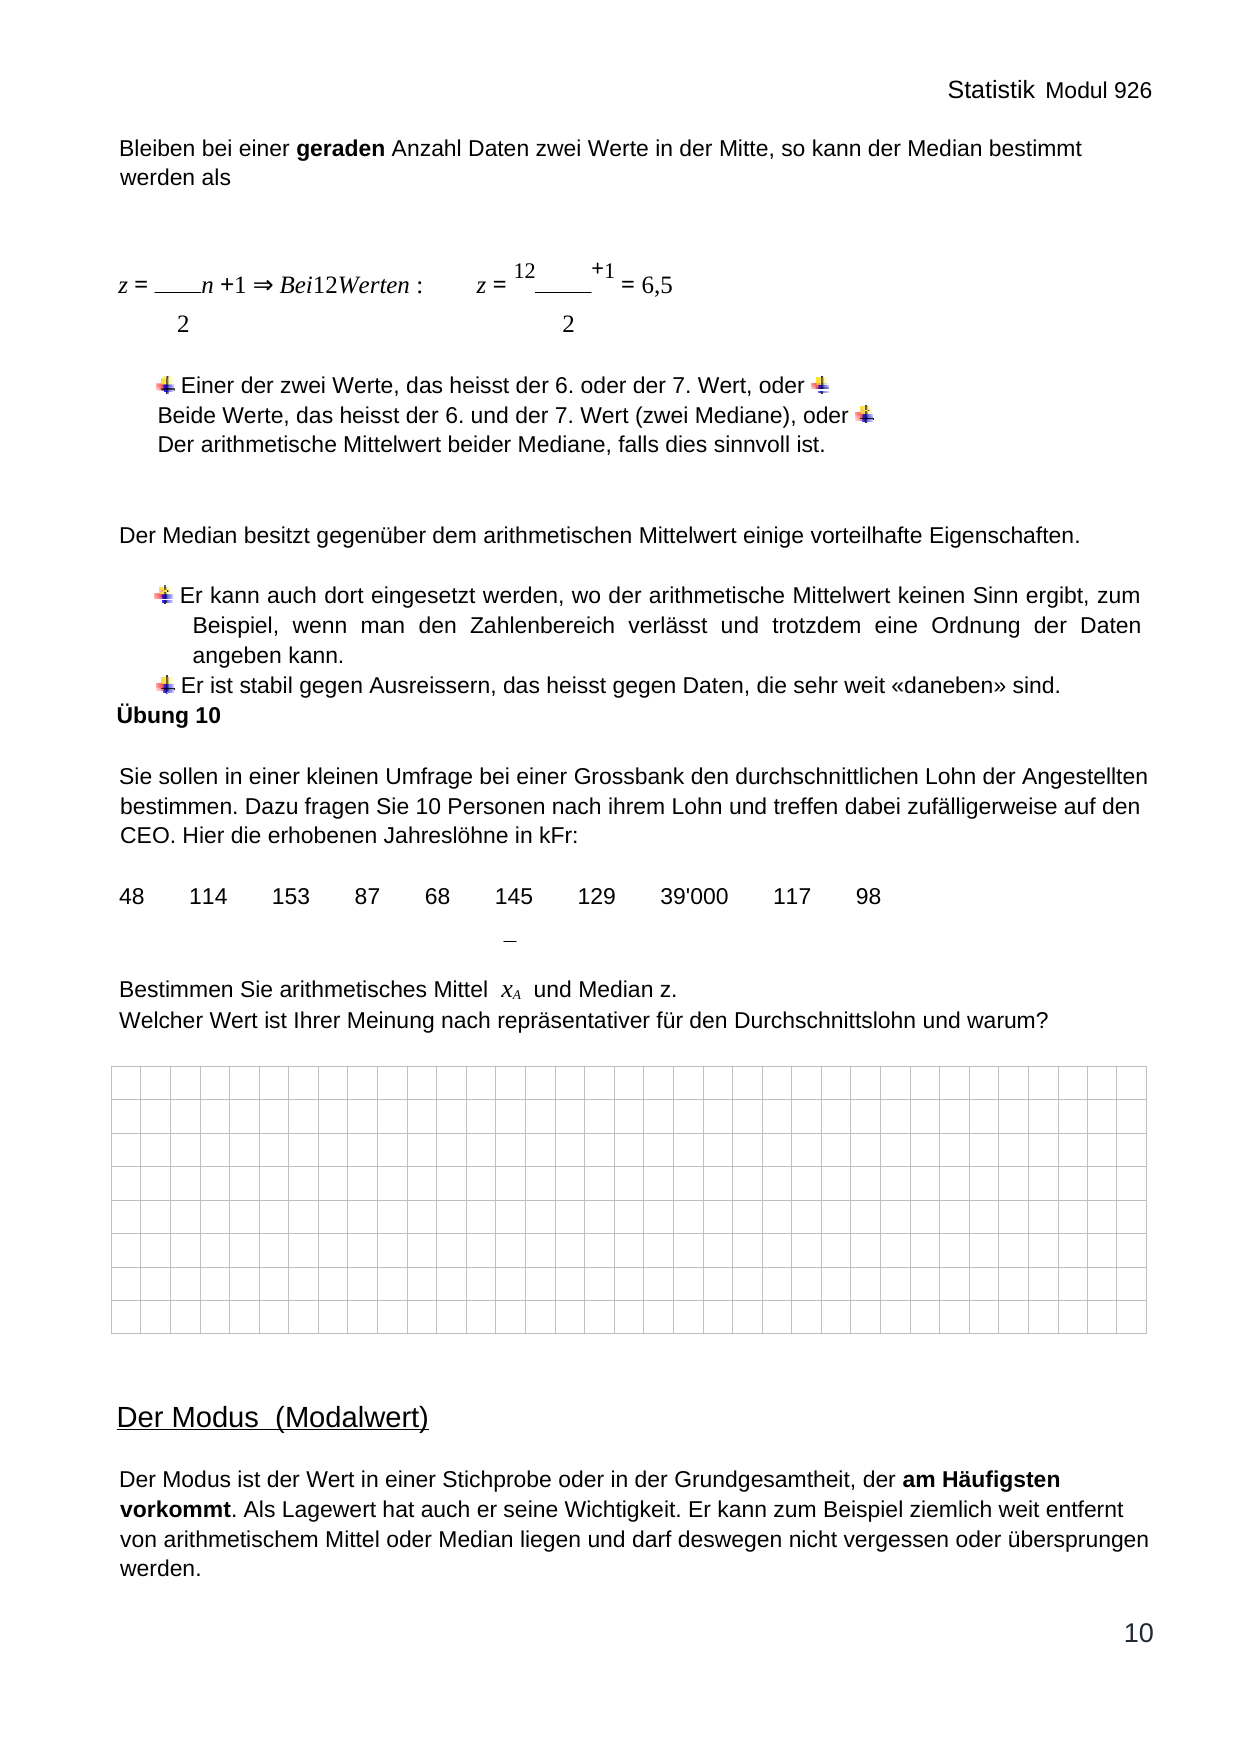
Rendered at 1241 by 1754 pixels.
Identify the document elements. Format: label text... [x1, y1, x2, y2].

text Sie sollen in einer kleinen Umfrage bei einer Grossbank den durchschnittlichen Lohn der Angestellten bestimmen. Dazu fragen Sie 10 Personen nach ihrem Lohn und treffen dabei zufälligerweise auf den CEO. Hier die erhobenen Jahreslöhne in kFr: [119, 763, 1152, 849]
table_cell [822, 1301, 850, 1333]
picture [156, 675, 175, 694]
table_cell [171, 1134, 200, 1166]
table_cell [940, 1134, 969, 1166]
table_cell [674, 1301, 703, 1333]
table_cell [644, 1234, 673, 1266]
table_cell [348, 1301, 377, 1333]
table_cell [763, 1234, 791, 1266]
table_cell [881, 1100, 910, 1133]
table_cell [1029, 1301, 1058, 1333]
table_cell [851, 1301, 880, 1333]
table_cell [496, 1268, 525, 1300]
table_cell [289, 1268, 318, 1300]
table_cell [171, 1167, 200, 1199]
table_cell [1029, 1234, 1058, 1266]
table_cell [644, 1134, 673, 1166]
table_cell [141, 1100, 170, 1133]
table_cell [141, 1167, 170, 1199]
table_cell [437, 1301, 466, 1333]
table_cell [319, 1234, 347, 1266]
table_cell [112, 1268, 140, 1300]
table_header [674, 1067, 703, 1099]
table_cell [289, 1234, 318, 1266]
table_cell [733, 1201, 762, 1233]
table_cell [733, 1301, 762, 1333]
table_header [911, 1067, 939, 1099]
table_cell [1059, 1268, 1087, 1300]
table_cell [289, 1301, 318, 1333]
table_cell [674, 1100, 703, 1133]
table_cell [674, 1234, 703, 1266]
table_cell [408, 1268, 436, 1300]
table_header [940, 1067, 969, 1099]
table_cell [733, 1134, 762, 1166]
table_header [644, 1067, 673, 1099]
table_cell [881, 1268, 910, 1300]
table_cell [348, 1100, 377, 1133]
table_cell [822, 1234, 850, 1266]
table_cell [704, 1100, 732, 1133]
table_cell [851, 1134, 880, 1166]
table_cell [496, 1100, 525, 1133]
text 48 114 153 87 68 145 129 39'000 117 98 [119, 883, 1152, 909]
subtitle z = n +1 ⇒ Bei12Werten : z = 12+1 = 6,5 [118, 252, 1162, 305]
table_cell [615, 1167, 643, 1199]
table_cell [704, 1268, 732, 1300]
table_header [408, 1067, 436, 1099]
table_cell [1029, 1201, 1058, 1233]
table_cell [940, 1234, 969, 1266]
table_cell [911, 1167, 939, 1199]
table_cell [674, 1201, 703, 1233]
table_cell [792, 1234, 821, 1266]
table_cell [201, 1201, 229, 1233]
table_cell [911, 1201, 939, 1233]
table_header [260, 1067, 288, 1099]
table_cell [556, 1301, 584, 1333]
table_cell [171, 1268, 200, 1300]
text Er kann auch dort eingesetzt werden, wo der arithmetische Mittelwert keinen Sinn ergibt, zum Beispiel, wenn man den Zahlenbereich verlässt und trotzdem eine Ordnung der Daten angeben kann. [155, 582, 1142, 668]
table_cell [999, 1301, 1028, 1333]
table_cell [556, 1268, 584, 1300]
table_cell [792, 1167, 821, 1199]
table_cell [851, 1201, 880, 1233]
subtitle Übung 10 [116, 702, 1162, 729]
table_cell [319, 1201, 347, 1233]
table_cell [999, 1234, 1028, 1266]
table_cell [496, 1234, 525, 1266]
table_cell [763, 1100, 791, 1133]
table_cell [999, 1100, 1028, 1133]
table_cell [348, 1268, 377, 1300]
table_header [526, 1067, 555, 1099]
table_cell [289, 1100, 318, 1133]
text Er ist stabil gegen Ausreissern, das heisst gegen Daten, die sehr weit «daneben» sind. [156, 672, 1152, 698]
table_cell [792, 1100, 821, 1133]
table_cell [704, 1134, 732, 1166]
table_cell [1117, 1301, 1146, 1333]
table_cell [585, 1234, 614, 1266]
table_cell [437, 1234, 466, 1266]
table_cell [763, 1167, 791, 1199]
table_cell [763, 1134, 791, 1166]
table_cell [763, 1268, 791, 1300]
table_cell [733, 1268, 762, 1300]
table_cell [319, 1268, 347, 1300]
table_cell [556, 1100, 584, 1133]
table_cell [733, 1167, 762, 1199]
table_cell [378, 1234, 407, 1266]
table_cell [822, 1100, 850, 1133]
table_cell [437, 1268, 466, 1300]
table_cell [792, 1201, 821, 1233]
table_cell [763, 1201, 791, 1233]
table_cell [1029, 1100, 1058, 1133]
table_cell [851, 1100, 880, 1133]
table_cell [230, 1201, 259, 1233]
table_cell [467, 1301, 495, 1333]
table_cell [733, 1100, 762, 1133]
table_header [437, 1067, 466, 1099]
table_cell [615, 1268, 643, 1300]
picture [855, 405, 874, 423]
table_header [201, 1067, 229, 1099]
table_cell [615, 1134, 643, 1166]
table_cell [201, 1167, 229, 1199]
table_cell [348, 1134, 377, 1166]
table_cell [112, 1134, 140, 1166]
table_cell [496, 1201, 525, 1233]
text Bleiben bei einer geraden Anzahl Daten zwei Werte in der Mitte, so kann der Median bestimmt werden als [119, 134, 1152, 191]
table_cell [1088, 1167, 1116, 1199]
table_header [851, 1067, 880, 1099]
table_cell [644, 1100, 673, 1133]
table_cell [201, 1100, 229, 1133]
table_cell [911, 1268, 939, 1300]
table_cell [348, 1167, 377, 1199]
table_cell [792, 1301, 821, 1333]
table_cell [881, 1167, 910, 1199]
table_header [112, 1067, 140, 1099]
table_cell [408, 1100, 436, 1133]
table_cell [1029, 1134, 1058, 1166]
table_cell [851, 1167, 880, 1199]
table_cell [585, 1201, 614, 1233]
table_cell [792, 1268, 821, 1300]
table_cell [970, 1301, 998, 1333]
table_cell [201, 1301, 229, 1333]
table_header [585, 1067, 614, 1099]
table_cell [260, 1201, 288, 1233]
table_cell [230, 1167, 259, 1199]
table_header [319, 1067, 347, 1099]
table_cell [763, 1301, 791, 1333]
table_cell [822, 1167, 850, 1199]
table_cell [348, 1201, 377, 1233]
table_cell [319, 1301, 347, 1333]
table_cell [999, 1268, 1028, 1300]
table_cell [141, 1134, 170, 1166]
table_header [378, 1067, 407, 1099]
picture [154, 585, 173, 599]
table_cell [408, 1301, 436, 1333]
table_header [999, 1067, 1028, 1099]
table_cell [526, 1167, 555, 1199]
table_cell [911, 1301, 939, 1333]
table_cell [319, 1134, 347, 1166]
table_cell [556, 1234, 584, 1266]
table_cell [970, 1100, 998, 1133]
table_header [1117, 1067, 1146, 1099]
table_cell [1117, 1134, 1146, 1166]
table_cell [970, 1268, 998, 1300]
table_cell [408, 1134, 436, 1166]
table_cell [171, 1234, 200, 1266]
table_cell [970, 1167, 998, 1199]
table_cell [1059, 1234, 1087, 1266]
table_cell [822, 1268, 850, 1300]
table_cell [851, 1234, 880, 1266]
table_cell [674, 1134, 703, 1166]
text Welcher Wert ist Ihrer Meinung nach repräsentativer für den Durchschnittslohn und warum? [119, 1007, 1152, 1033]
table_cell [141, 1234, 170, 1266]
table_cell [674, 1268, 703, 1300]
table_cell [704, 1167, 732, 1199]
table_cell [674, 1167, 703, 1199]
picture [156, 376, 175, 394]
table_cell [319, 1100, 347, 1133]
table_cell [467, 1234, 495, 1266]
table_header [230, 1067, 259, 1099]
table_cell [792, 1134, 821, 1166]
table_cell [408, 1234, 436, 1266]
table_cell [526, 1100, 555, 1133]
table_cell [289, 1134, 318, 1166]
text Einer der zwei Werte, das heisst der 6. oder der 7. Wert, oder Beide Werte, das heisst der 6. und der 7. Wert (zwei Mediane), oder Der arithmetische Mittelwert beider Mediane, falls dies sinnvoll ist. [156, 372, 884, 458]
table_cell [615, 1100, 643, 1133]
table_cell [526, 1301, 555, 1333]
table_cell [437, 1201, 466, 1233]
table_cell [526, 1134, 555, 1166]
table_cell [704, 1201, 732, 1233]
table_header [171, 1067, 200, 1099]
table_cell [1088, 1100, 1116, 1133]
table_cell [1117, 1167, 1146, 1199]
text Bestimmen Sie arithmetisches Mittel xA und Median z. [119, 973, 1152, 1003]
table_header [733, 1067, 762, 1099]
table_cell [112, 1301, 140, 1333]
table_cell [289, 1167, 318, 1199]
table_header [1029, 1067, 1058, 1099]
table_cell [141, 1201, 170, 1233]
table_cell [348, 1234, 377, 1266]
table_cell [526, 1234, 555, 1266]
table_cell [733, 1234, 762, 1266]
table_cell [437, 1100, 466, 1133]
table_cell [112, 1201, 140, 1233]
table_cell [556, 1201, 584, 1233]
table_cell [467, 1268, 495, 1300]
table_header [615, 1067, 643, 1099]
table_cell [1088, 1234, 1116, 1266]
table_cell [496, 1301, 525, 1333]
table_cell [230, 1301, 259, 1333]
table_cell [289, 1201, 318, 1233]
table_cell [112, 1167, 140, 1199]
table_cell [437, 1167, 466, 1199]
table_cell [260, 1100, 288, 1133]
table_cell [1059, 1100, 1087, 1133]
table_cell [999, 1167, 1028, 1199]
table_cell [201, 1234, 229, 1266]
table_cell [940, 1167, 969, 1199]
table_cell [260, 1234, 288, 1266]
table_cell [112, 1234, 140, 1266]
table_cell [467, 1201, 495, 1233]
table_cell [1088, 1134, 1116, 1166]
table_cell [851, 1268, 880, 1300]
text Der Median besitzt gegenüber dem arithmetischen Mittelwert einige vorteilhafte Eigenschaften. [119, 522, 1152, 548]
table_header [496, 1067, 525, 1099]
table_cell [171, 1201, 200, 1233]
table_cell [615, 1234, 643, 1266]
table_header [792, 1067, 821, 1099]
table_cell [585, 1100, 614, 1133]
table_cell [378, 1134, 407, 1166]
table_cell [615, 1301, 643, 1333]
table_cell [1117, 1268, 1146, 1300]
table_cell [378, 1100, 407, 1133]
table_header [1059, 1067, 1087, 1099]
table_cell [230, 1268, 259, 1300]
table_cell [230, 1234, 259, 1266]
table_cell [201, 1268, 229, 1300]
table_header [289, 1067, 318, 1099]
table_cell [615, 1201, 643, 1233]
table_cell [704, 1234, 732, 1266]
table_cell [171, 1100, 200, 1133]
table_header [467, 1067, 495, 1099]
table_cell [378, 1268, 407, 1300]
table_cell [999, 1201, 1028, 1233]
table_cell [940, 1100, 969, 1133]
table_cell [940, 1301, 969, 1333]
table_cell [970, 1134, 998, 1166]
table_cell [1117, 1234, 1146, 1266]
table_cell [881, 1201, 910, 1233]
text Der Modus ist der Wert in einer Stichprobe oder in der Grundgesamtheit, der am Häufigsten vorkommt. Als Lagewert hat auch er seine Wichtigkeit. Er kann zum Beispiel ziemlich weit entfernt von arithmetischem Mittel oder Median liegen und darf deswegen nicht vergessen oder übersprungen werden. [119, 1466, 1152, 1582]
table_cell [940, 1268, 969, 1300]
table_cell [1117, 1100, 1146, 1133]
table_cell [141, 1301, 170, 1333]
table_cell [911, 1234, 939, 1266]
table_cell [881, 1301, 910, 1333]
table_cell [644, 1167, 673, 1199]
table_cell [1059, 1134, 1087, 1166]
table_cell [1059, 1301, 1087, 1333]
table_header [970, 1067, 998, 1099]
table_cell [585, 1167, 614, 1199]
table_cell [496, 1134, 525, 1166]
table_cell [644, 1301, 673, 1333]
picture [811, 376, 829, 389]
table_cell [1059, 1167, 1087, 1199]
table_header [763, 1067, 791, 1099]
table_cell [999, 1134, 1028, 1166]
table_cell [378, 1301, 407, 1333]
table_cell [1059, 1201, 1087, 1233]
table_header [822, 1067, 850, 1099]
table_cell [1088, 1301, 1116, 1333]
table_cell [822, 1201, 850, 1233]
table_cell [1029, 1268, 1058, 1300]
table_header [348, 1067, 377, 1099]
table_cell [141, 1268, 170, 1300]
table_header [881, 1067, 910, 1099]
table_cell [644, 1268, 673, 1300]
table_cell [1088, 1201, 1116, 1233]
table_cell [408, 1167, 436, 1199]
table_cell [556, 1134, 584, 1166]
table_cell [911, 1100, 939, 1133]
table_header [141, 1067, 170, 1099]
table_cell [201, 1134, 229, 1166]
table_cell [230, 1100, 259, 1133]
table_cell [408, 1201, 436, 1233]
table_cell [437, 1134, 466, 1166]
table_cell [704, 1301, 732, 1333]
table_cell [260, 1301, 288, 1333]
table_cell [644, 1201, 673, 1233]
table_cell [940, 1201, 969, 1233]
table_cell [467, 1167, 495, 1199]
picture [162, 600, 173, 604]
subtitle Der Modus (Modalwert) [116, 1400, 1153, 1433]
table_cell [970, 1201, 998, 1233]
table_header [1088, 1067, 1116, 1099]
table_cell [467, 1100, 495, 1133]
table_cell [556, 1167, 584, 1199]
text 2 2 [118, 309, 1162, 338]
table_cell [911, 1134, 939, 1166]
table_cell [260, 1167, 288, 1199]
table_cell [881, 1234, 910, 1266]
table_cell [881, 1134, 910, 1166]
table_cell [526, 1201, 555, 1233]
table_header [704, 1067, 732, 1099]
table_cell [260, 1268, 288, 1300]
table_cell [112, 1100, 140, 1133]
table_cell [171, 1301, 200, 1333]
table_cell [496, 1167, 525, 1199]
table_cell [378, 1167, 407, 1199]
table_cell [260, 1134, 288, 1166]
table_cell [378, 1201, 407, 1233]
table_cell [585, 1301, 614, 1333]
table_cell [319, 1167, 347, 1199]
table_cell [585, 1134, 614, 1166]
table_cell [467, 1134, 495, 1166]
table_cell [1029, 1167, 1058, 1199]
table_cell [1117, 1201, 1146, 1233]
table_header [556, 1067, 584, 1099]
table_cell [970, 1234, 998, 1266]
table_cell [230, 1134, 259, 1166]
table_cell [822, 1134, 850, 1166]
table_cell [585, 1268, 614, 1300]
table_cell [1088, 1268, 1116, 1300]
table_cell [526, 1268, 555, 1300]
